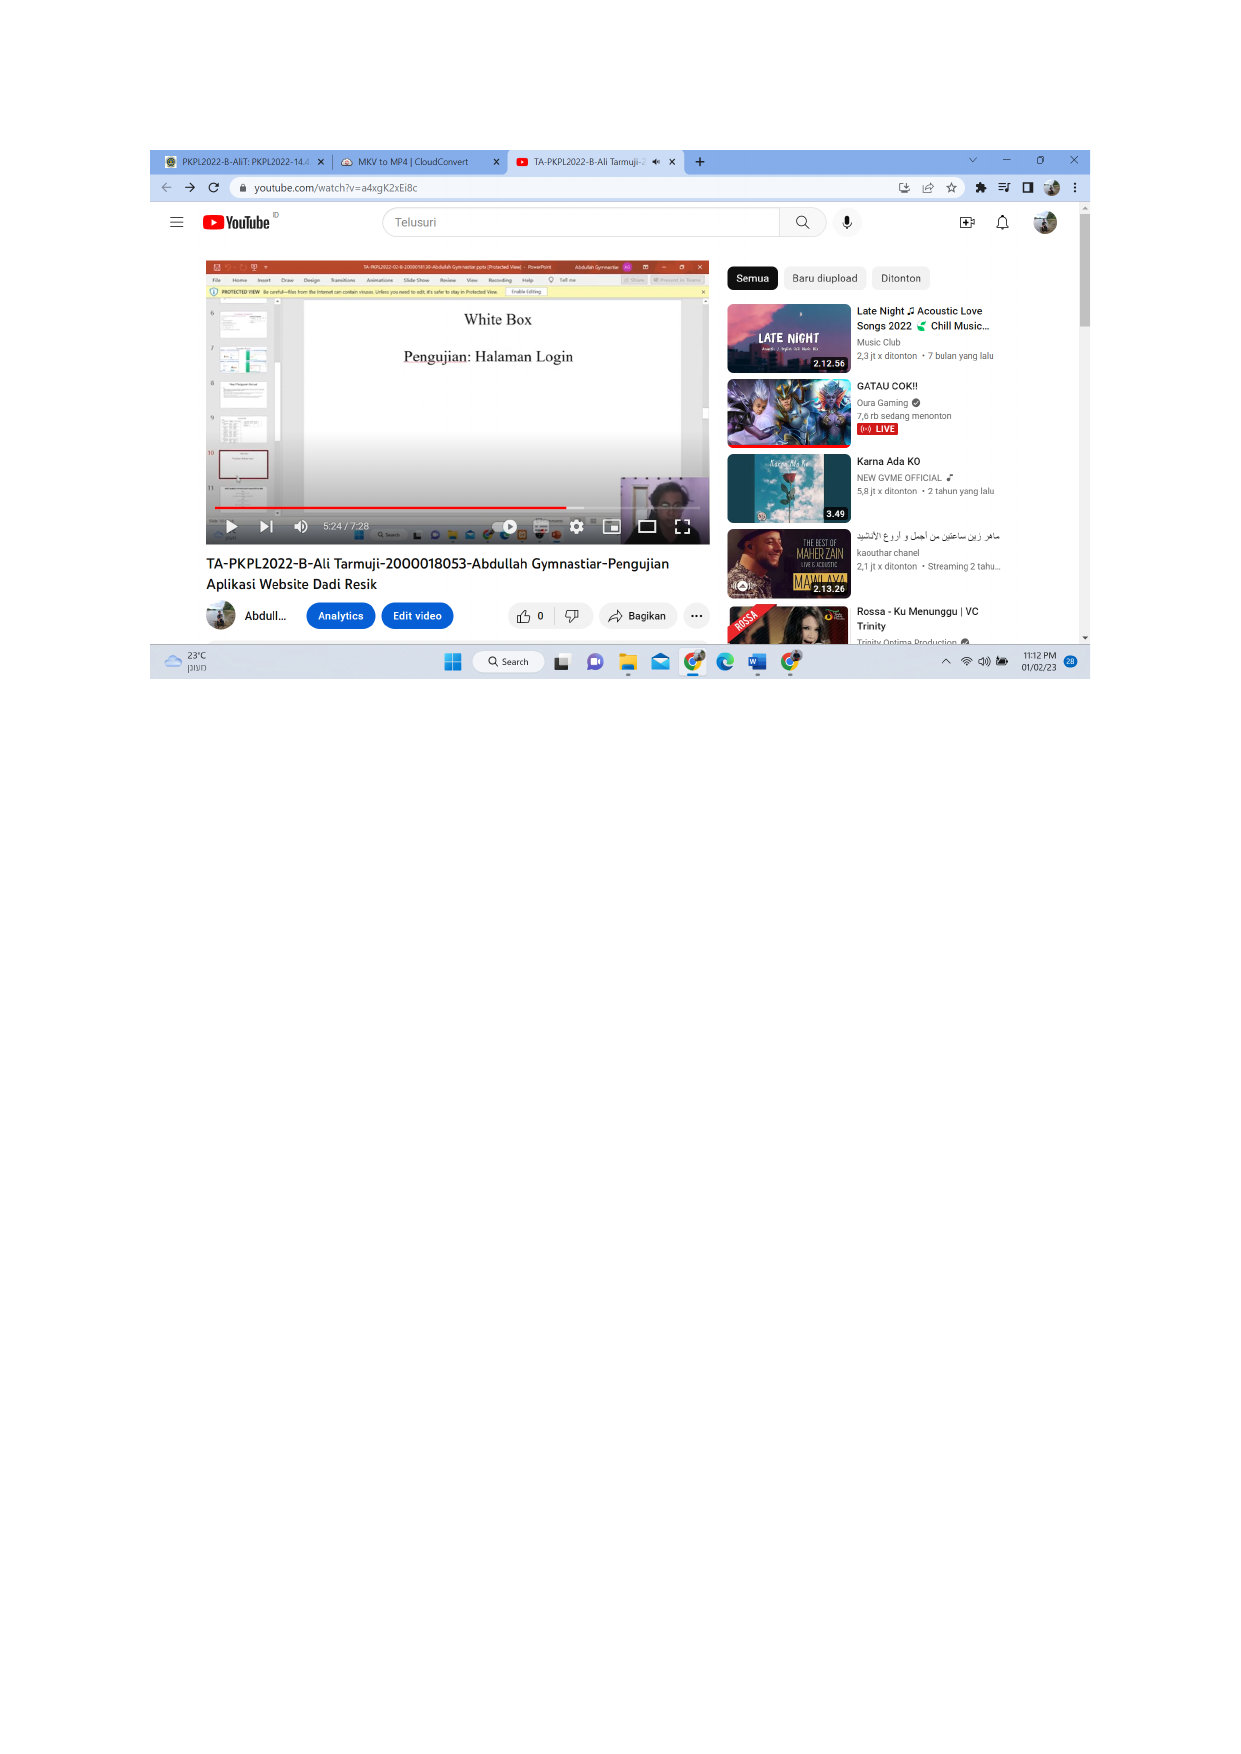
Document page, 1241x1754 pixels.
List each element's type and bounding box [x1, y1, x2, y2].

picture [150, 150, 1091, 679]
